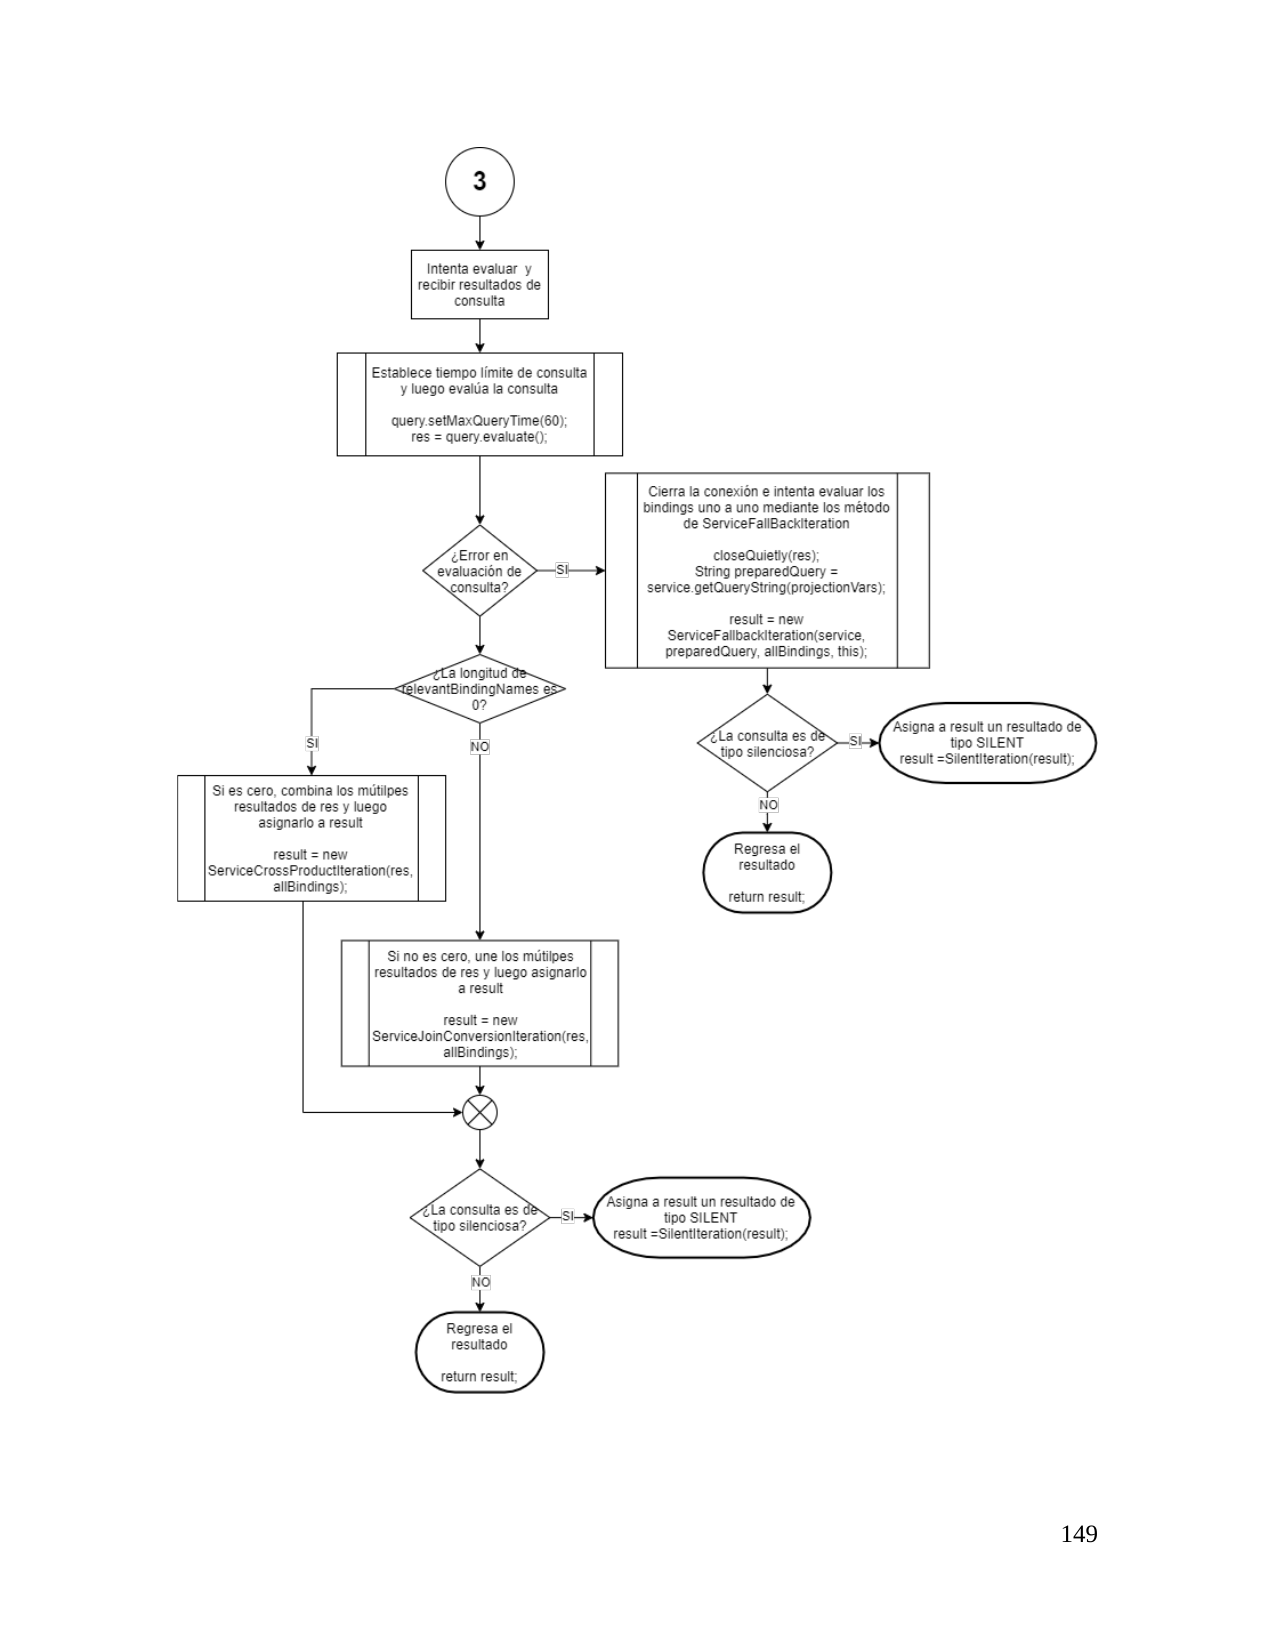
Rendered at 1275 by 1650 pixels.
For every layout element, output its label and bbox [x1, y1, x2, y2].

picture [177, 147, 1098, 1394]
